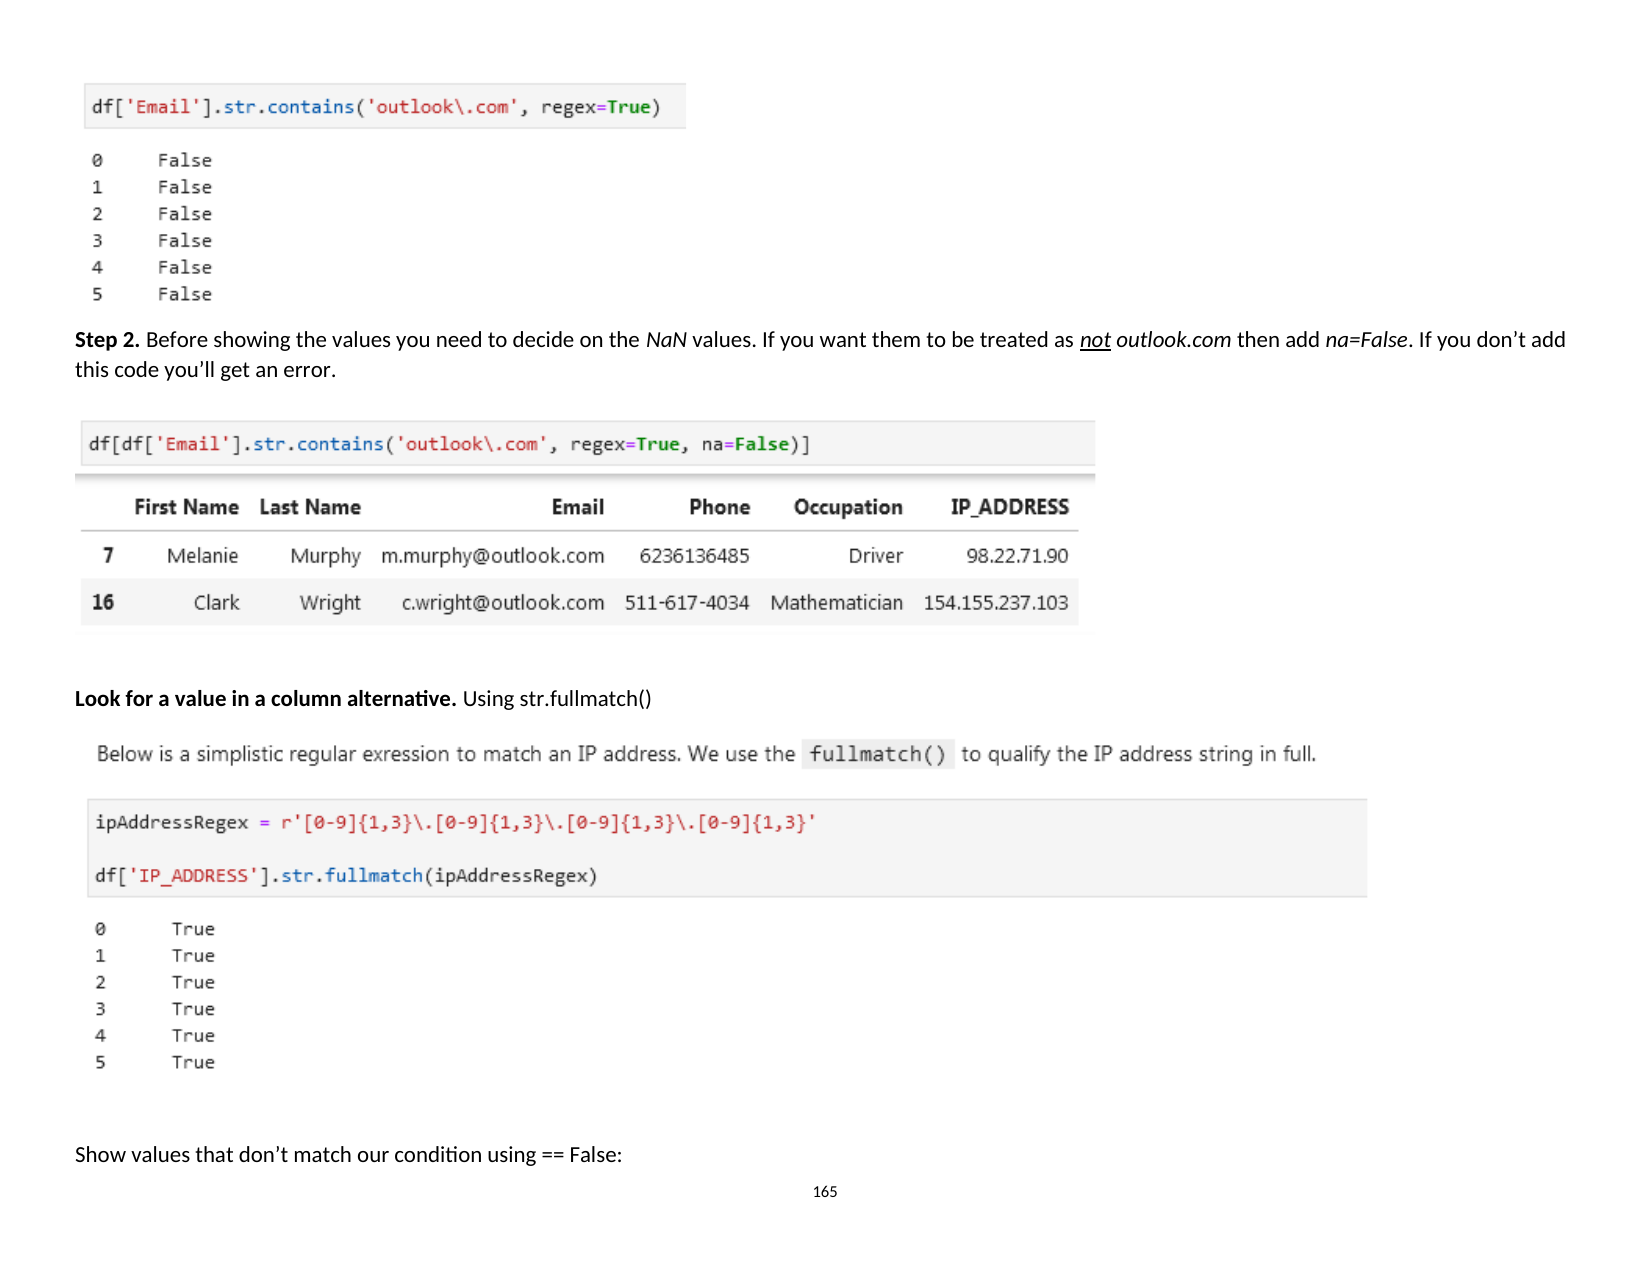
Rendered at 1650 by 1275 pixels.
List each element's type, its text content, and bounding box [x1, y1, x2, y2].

text Step 2. Before showing the values you need to decide on the NaN values. If you want them to be treated as not outlook.com then add na=False. If you don’t add this code you’ll get an error. [75, 325, 1575, 383]
picture [75, 402, 1096, 635]
picture [75, 75, 687, 307]
text Show values that don’t match our condition using == False: [75, 1141, 1575, 1168]
picture [75, 731, 1368, 1075]
text Look for a value in a column alternative. Using str.fullmatch() [75, 654, 1575, 712]
